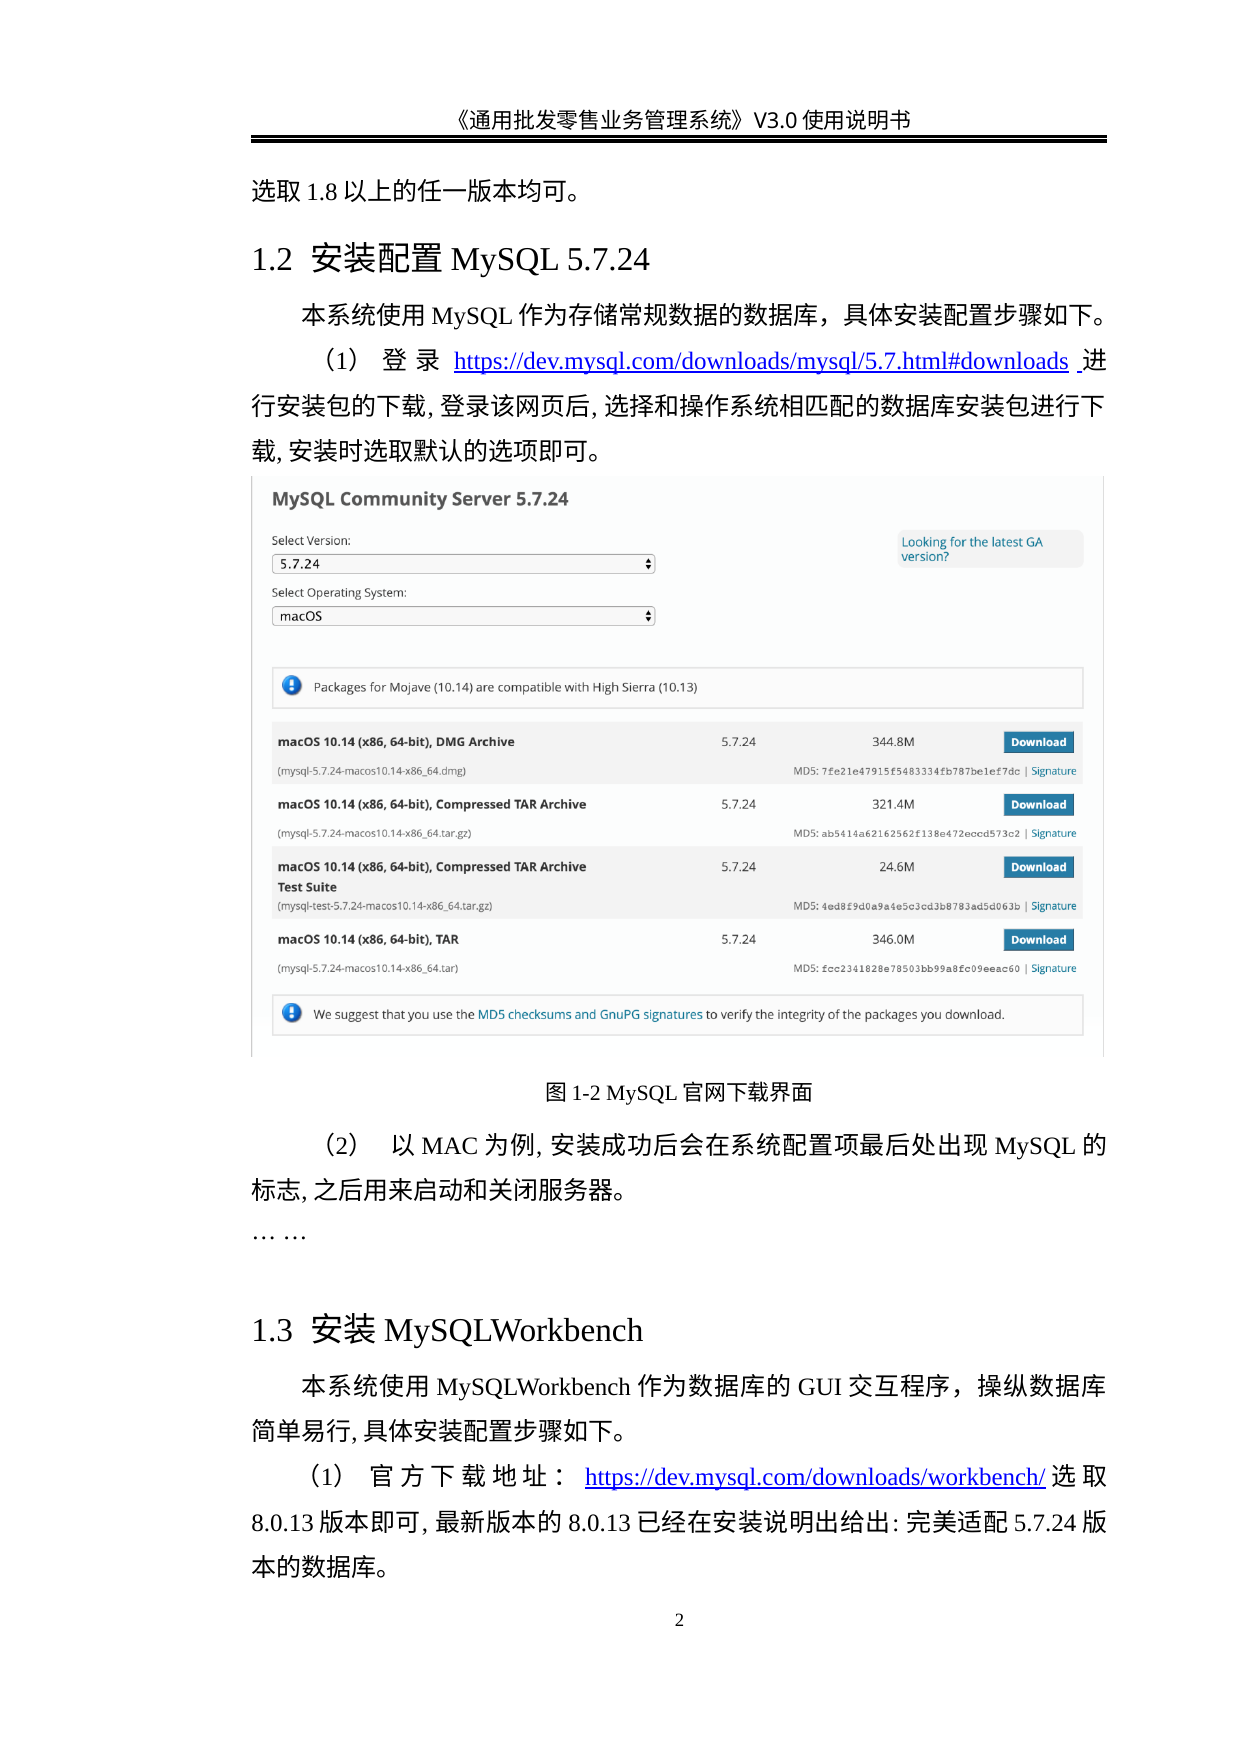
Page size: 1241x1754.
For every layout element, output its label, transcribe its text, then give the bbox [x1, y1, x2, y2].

list 官方下载地址：https://dev.mysql.com/downloads/workbench/选取8.0.13版本即可, 最新版本的8.0.13已经在安装说明出给出: 完美适配5.7.24版本的数据库。 [251, 1457, 1107, 1584]
text 本系统使用MySQLWorkbench作为数据库的GUI交互程序，操纵数据库简单易行, 具体安装配置步骤如下。 [251, 1366, 1107, 1448]
text … … [251, 1216, 1107, 1245]
picture [251, 476, 1108, 1057]
list 以MAC为例, 安装成功后会在系统配置项最后处出现MySQL的标志, 之后用来启动和关闭服务器。 [251, 1125, 1107, 1207]
list 安装MySQLWorkbench [251, 1303, 1107, 1351]
text 图1-2 MySQL官网下载界面 [251, 1074, 1107, 1106]
list 安装配置MySQL 5.7.24 [251, 232, 1107, 280]
list 登录https://dev.mysql.com/downloads/mysql/5.7.html#downloads进行安装包的下载, 登录该网页后, 选择和操作系统相匹配的数据库安装包进行下载, 安装时选取默认的选项即可。 [251, 341, 1107, 468]
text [251, 172, 1107, 208]
text 本系统使用MySQL作为存储常规数据的数据库，具体安装配置步骤如下。 [251, 295, 1107, 332]
